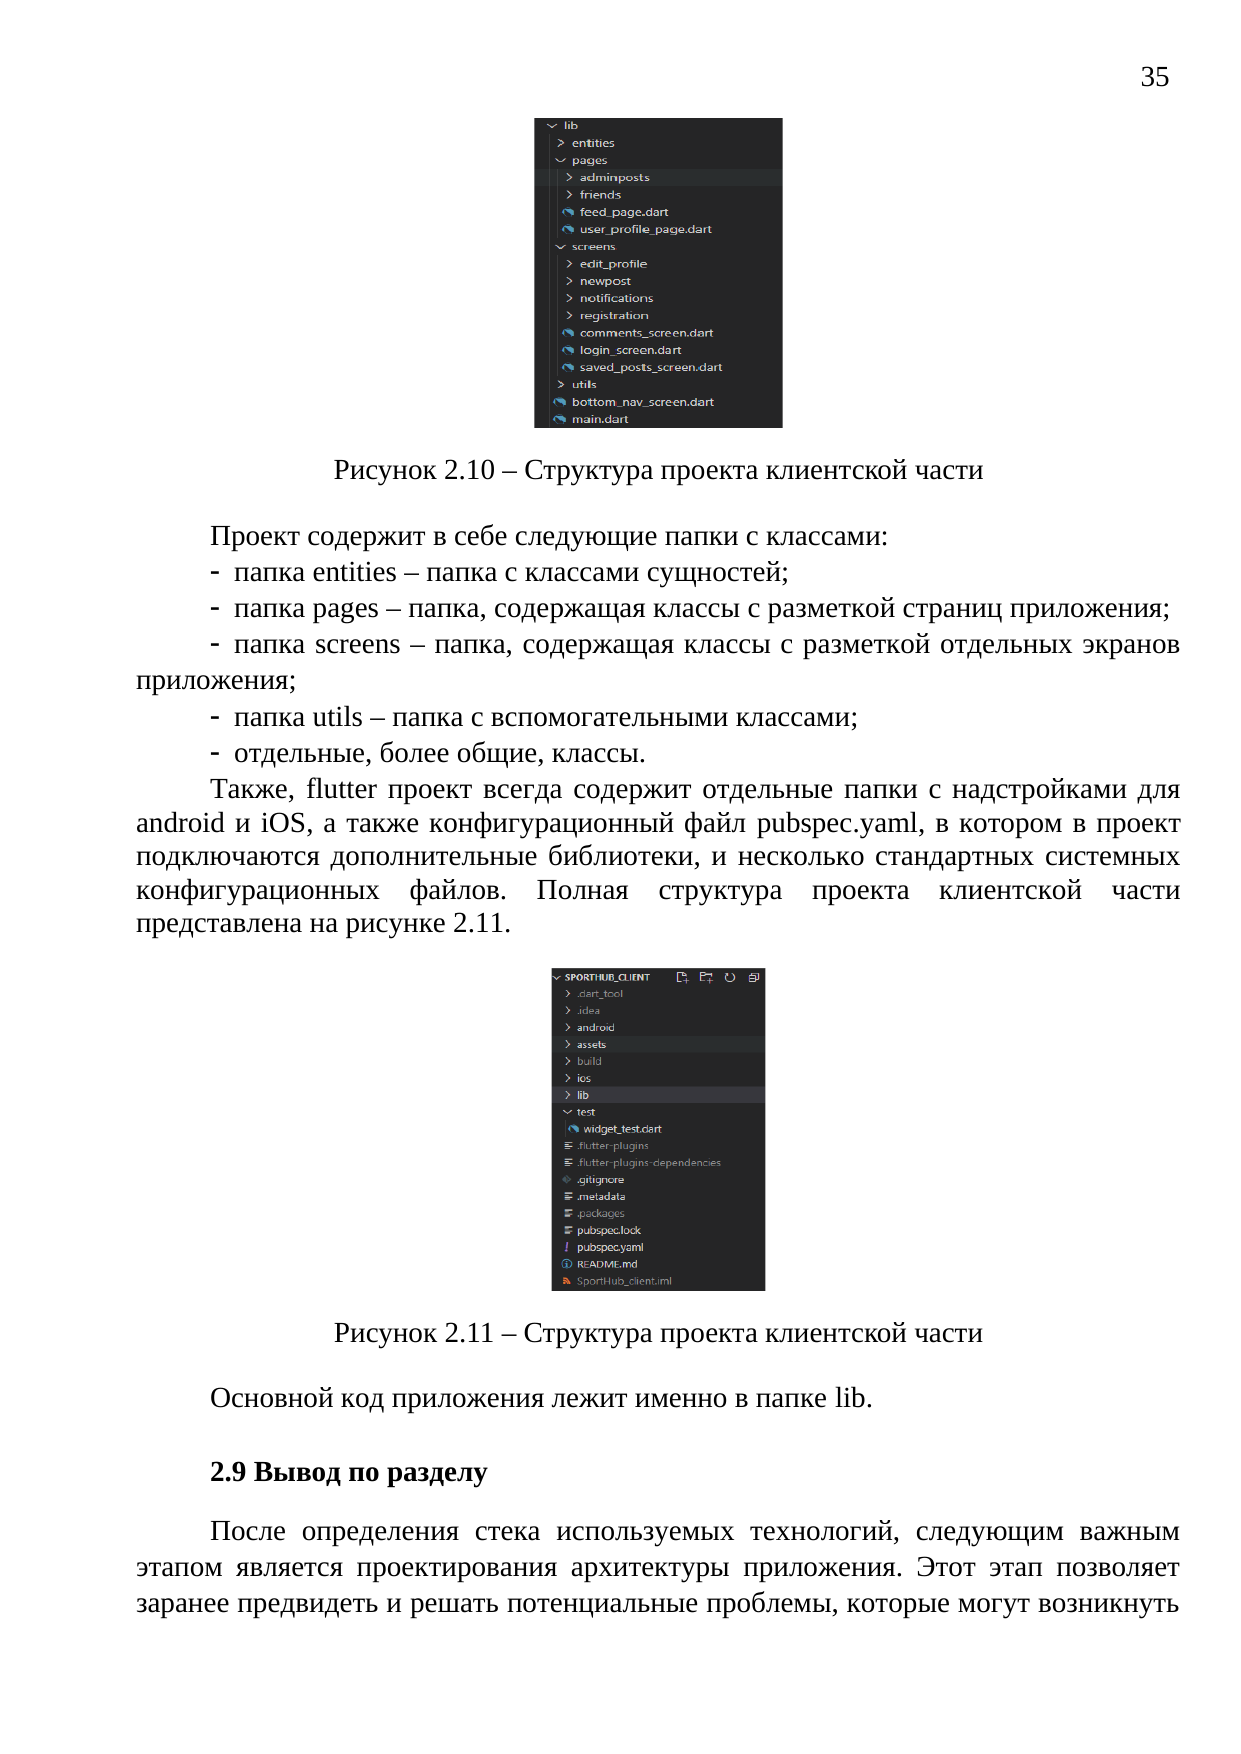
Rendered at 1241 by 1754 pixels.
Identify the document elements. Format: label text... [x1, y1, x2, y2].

text папка entities – папка с классами сущностей; [136, 554, 1181, 587]
text папка pages – папка, содержащая классы с разметкой страниц приложения; [136, 590, 1181, 624]
title Рисунок 2.11 – Структура проекта клиентской части [136, 1315, 1181, 1349]
text отдельные, более общие, классы. [136, 735, 1181, 768]
picture [551, 968, 766, 1291]
text 2.9 Вывод по разделу [136, 1454, 1181, 1488]
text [136, 1513, 1181, 1618]
title Рисунок 2.10 – Структура проекта клиентской части [136, 452, 1181, 486]
text Проект содержит в себе следующие папки с классами: [136, 518, 1181, 551]
picture [534, 118, 783, 428]
text Также, flutter проект всегда содержит отдельные папки с надстройками для android и iOS, а также конфигурационный файл pubspec.yaml, в котором в проект подключаются дополнительные библиотеки, и несколько стандартных системных конфигурационных файлов. Полная структура проекта клиентской части представлена на рисунке 2.11. [136, 771, 1181, 939]
text папка utils – папка с вспомогательными классами; [136, 699, 1181, 732]
text папка screens – папка, содержащая классы с разметкой отдельных экранов приложения; [136, 626, 1181, 696]
text Основной код приложения лежит именно в папке lib. [136, 1381, 1181, 1414]
